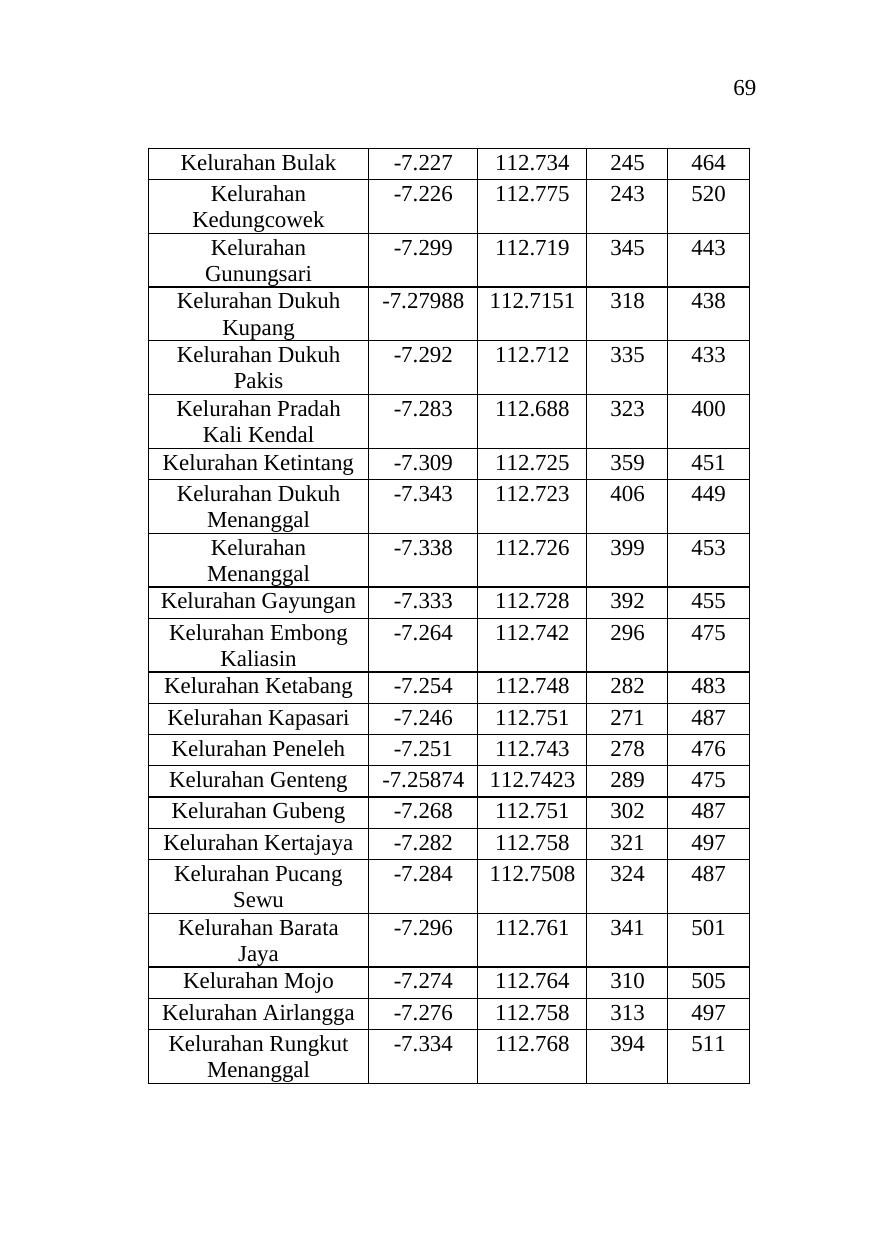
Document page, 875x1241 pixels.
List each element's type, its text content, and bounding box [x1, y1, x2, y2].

table_cell -7.284 [369, 860, 477, 913]
table_cell 487 [668, 704, 749, 734]
table_cell 289 [587, 766, 667, 796]
table_cell 483 [668, 673, 749, 703]
table_cell 455 [668, 588, 749, 618]
table_cell Kelurahan Pradah Kali Kendal [149, 395, 368, 448]
table_cell 511 [668, 1030, 749, 1083]
table_cell Kelurahan Barata Jaya [149, 914, 368, 966]
table_cell 245 [587, 149, 667, 179]
table_cell 243 [587, 180, 667, 233]
table_cell -7.296 [369, 914, 477, 966]
table_cell Kelurahan Gubeng [149, 798, 368, 828]
table_cell Kelurahan Dukuh Menanggal [149, 480, 368, 533]
table_cell -7.343 [369, 480, 477, 533]
table_cell -7.268 [369, 798, 477, 828]
table_cell 520 [668, 180, 749, 233]
table_cell -7.276 [369, 999, 477, 1029]
table_cell 321 [587, 829, 667, 859]
table_cell 487 [668, 860, 749, 913]
table_cell 400 [668, 395, 749, 448]
table_cell 497 [668, 829, 749, 859]
table_cell 112.764 [478, 968, 586, 998]
table_cell 345 [587, 234, 667, 286]
table_cell 112.688 [478, 395, 586, 448]
table_cell Kelurahan Peneleh [149, 735, 368, 765]
table_cell -7.246 [369, 704, 477, 734]
table_cell 112.7508 [478, 860, 586, 913]
table_cell 475 [668, 766, 749, 796]
table_cell 501 [668, 914, 749, 966]
table_cell 112.712 [478, 341, 586, 394]
table_cell 112.758 [478, 999, 586, 1029]
table_cell -7.274 [369, 968, 477, 998]
table_cell Kelurahan Bulak [149, 149, 368, 179]
table_cell 341 [587, 914, 667, 966]
table_cell 335 [587, 341, 667, 394]
table_cell 394 [587, 1030, 667, 1083]
table_cell 453 [668, 534, 749, 586]
table_cell 443 [668, 234, 749, 286]
table_cell 475 [668, 619, 749, 671]
table_cell 112.775 [478, 180, 586, 233]
table_cell 487 [668, 798, 749, 828]
table_cell 112.725 [478, 449, 586, 479]
table_cell Kelurahan Airlangga [149, 999, 368, 1029]
table_cell 451 [668, 449, 749, 479]
table_cell 497 [668, 999, 749, 1029]
table_cell 318 [587, 288, 667, 340]
table_cell Kelurahan Dukuh Pakis [149, 341, 368, 394]
table_cell 324 [587, 860, 667, 913]
table_cell 438 [668, 288, 749, 340]
table_cell -7.309 [369, 449, 477, 479]
table_cell Kelurahan Embong Kaliasin [149, 619, 368, 671]
table_cell Kelurahan Kedungcowek [149, 180, 368, 233]
table_cell 112.768 [478, 1030, 586, 1083]
table_cell 302 [587, 798, 667, 828]
table_cell 112.728 [478, 588, 586, 618]
table_cell 476 [668, 735, 749, 765]
table_cell 392 [587, 588, 667, 618]
table_cell 449 [668, 480, 749, 533]
table_cell 112.748 [478, 673, 586, 703]
table_cell Kelurahan Genteng [149, 766, 368, 796]
table_cell Kelurahan Mojo [149, 968, 368, 998]
table_cell Kelurahan Ketintang [149, 449, 368, 479]
table_cell -7.27988 [369, 288, 477, 340]
table_cell Kelurahan Pucang Sewu [149, 860, 368, 913]
table_cell -7.338 [369, 534, 477, 586]
table_cell 112.751 [478, 798, 586, 828]
table_cell 112.726 [478, 534, 586, 586]
table_cell Kelurahan Dukuh Kupang [149, 288, 368, 340]
table_cell 313 [587, 999, 667, 1029]
table_cell 112.761 [478, 914, 586, 966]
table_cell -7.283 [369, 395, 477, 448]
table_cell Kelurahan Kapasari [149, 704, 368, 734]
table_cell Kelurahan Gayungan [149, 588, 368, 618]
table_cell -7.282 [369, 829, 477, 859]
table_cell -7.264 [369, 619, 477, 671]
table_cell 112.7151 [478, 288, 586, 340]
table_cell 406 [587, 480, 667, 533]
table_cell 310 [587, 968, 667, 998]
table_cell 271 [587, 704, 667, 734]
table_cell 433 [668, 341, 749, 394]
table_cell -7.334 [369, 1030, 477, 1083]
table_cell 112.758 [478, 829, 586, 859]
table_cell Kelurahan Gunungsari [149, 234, 368, 286]
table_cell 112.7423 [478, 766, 586, 796]
table_cell 112.751 [478, 704, 586, 734]
table_cell Kelurahan Rungkut Menanggal [149, 1030, 368, 1083]
table_cell 278 [587, 735, 667, 765]
table_cell 112.734 [478, 149, 586, 179]
table_cell 359 [587, 449, 667, 479]
table_cell 112.723 [478, 480, 586, 533]
table_cell -7.226 [369, 180, 477, 233]
table_cell 464 [668, 149, 749, 179]
table_cell 112.743 [478, 735, 586, 765]
table_cell -7.299 [369, 234, 477, 286]
table_cell 399 [587, 534, 667, 586]
table_cell -7.254 [369, 673, 477, 703]
table_cell 112.719 [478, 234, 586, 286]
table_cell Kelurahan Ketabang [149, 673, 368, 703]
table_cell -7.333 [369, 588, 477, 618]
table_cell -7.25874 [369, 766, 477, 796]
table_cell -7.251 [369, 735, 477, 765]
table_cell Kelurahan Kertajaya [149, 829, 368, 859]
table_cell 323 [587, 395, 667, 448]
table_cell 296 [587, 619, 667, 671]
table_cell -7.227 [369, 149, 477, 179]
table_cell Kelurahan Menanggal [149, 534, 368, 586]
table_cell 282 [587, 673, 667, 703]
table_cell 112.742 [478, 619, 586, 671]
table_cell 505 [668, 968, 749, 998]
table_cell -7.292 [369, 341, 477, 394]
